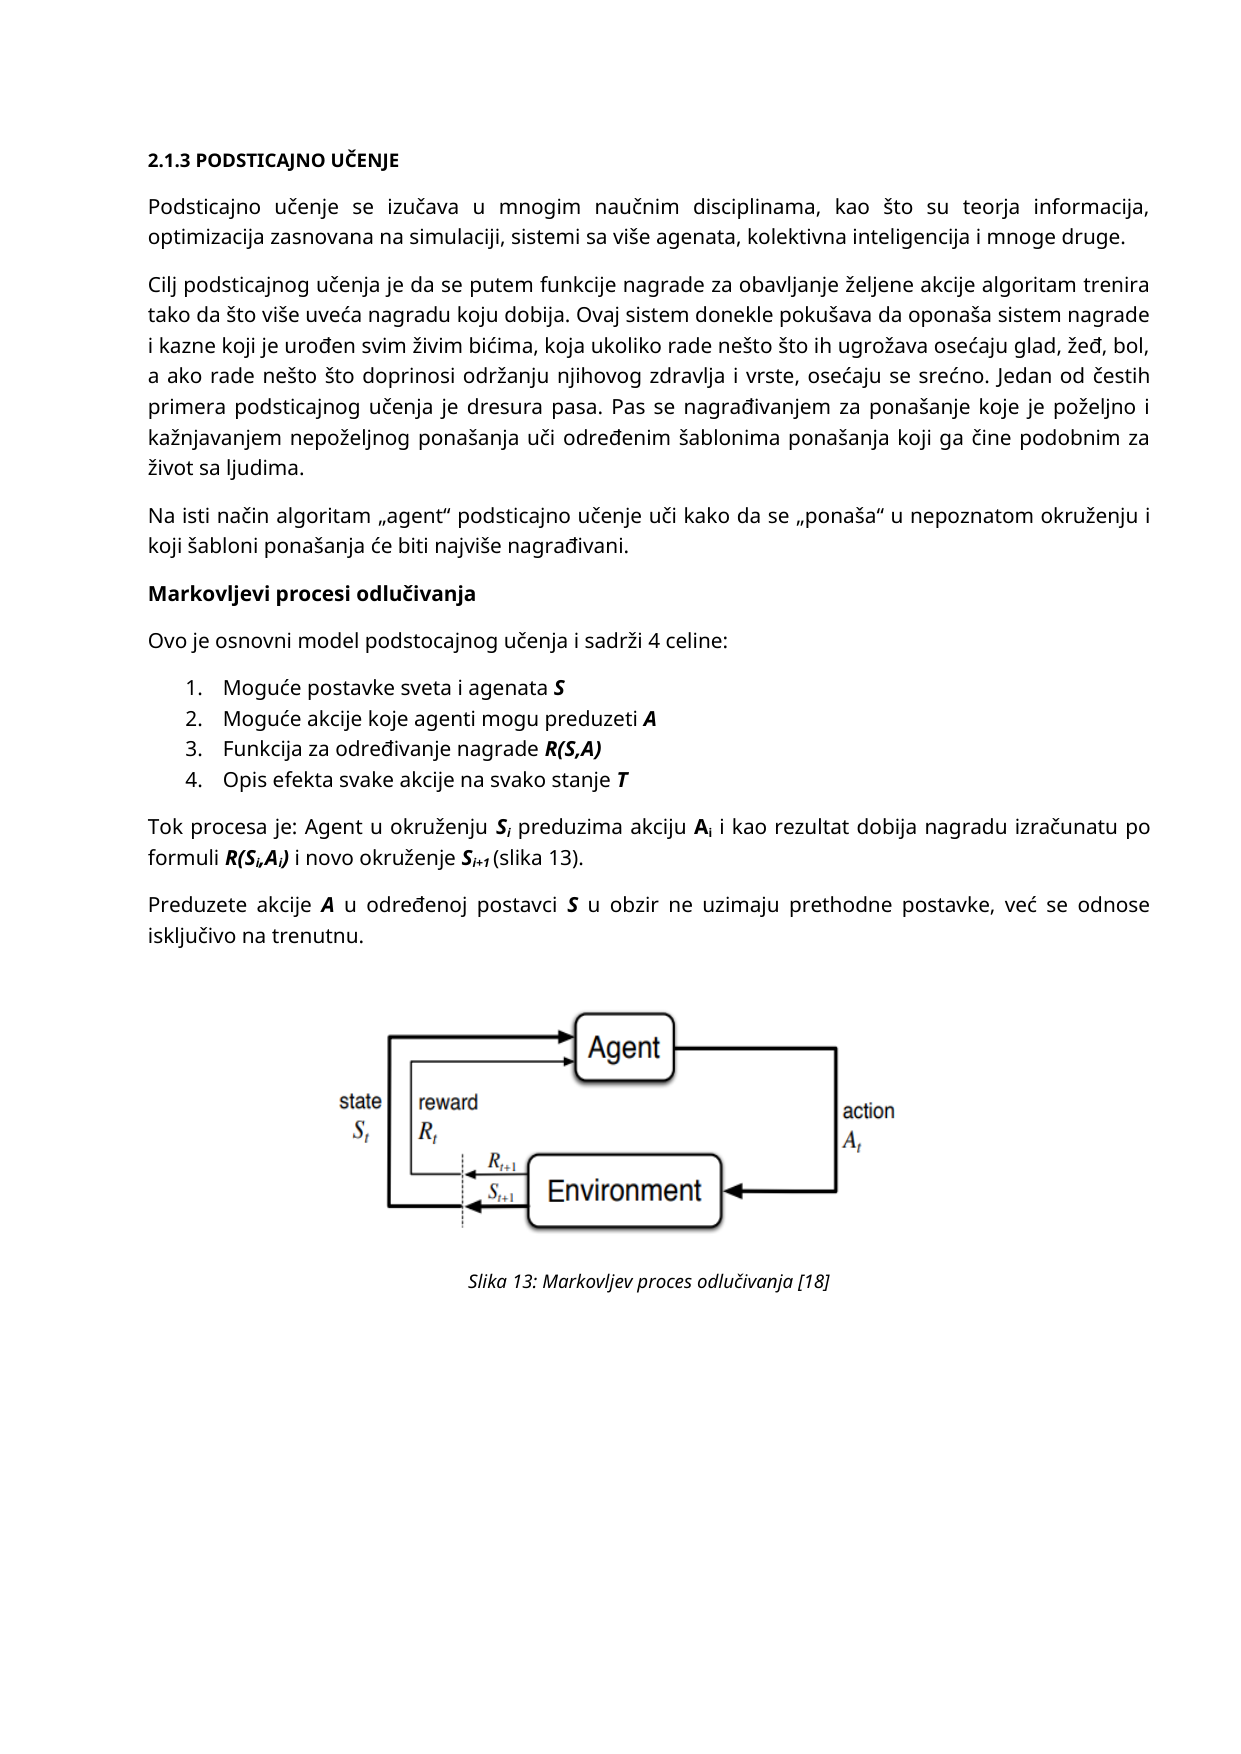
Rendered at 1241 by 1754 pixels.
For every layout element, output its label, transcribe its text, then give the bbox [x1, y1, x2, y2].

text Preduzete akcije A u određenoj postavci S u obzir ne uzimaju prethodne postavke, već se odnose isključivo na trenutnu. [148, 890, 1152, 949]
list Moguće akcije koje agenti mogu preduzeti A [185, 704, 1152, 732]
list Moguće postavke sveta i agenata S [185, 673, 1152, 702]
text Cilj podsticajnog učenja je da se putem funkcije nagrade za obavljanje željene akcije algoritam trenira tako da što više uveća nagradu koju dobija. Ovaj sistem donekle pokušava da oponaša sistem nagrade i kazne koji je urođen svim živim bićima, koja ukoliko rade nešto što ih ugrožava osećaju glad, žeđ, bol, a ako rade nešto što doprinosi održanju njihovog zdravlja i vrste, osećaju se srećno. Jedan od čestih primera podsticajnog učenja je dresura pasa. Pas se nagrađivanjem za ponašanje koje je poželjno i kažnjavanjem nepoželjnog ponašanja uči određenim šablonima ponašanja koji ga čine podobnim za život sa ljudima. [148, 270, 1152, 482]
subtitle Markovljevi procesi odlučivanja [148, 579, 1152, 607]
subtitle 2.1.3 PODSTICAJNO UČENJE [148, 148, 1152, 173]
text Na isti način algoritam „agent“ podsticajno učenje uči kako da se „ponaša“ u nepoznatom okruženju i koji šabloni ponašanja će biti najviše nagrađivani. [148, 501, 1152, 560]
subtitle Slika 13: Markovljev proces odlučivanja [18] [148, 1268, 1152, 1294]
list Funkcija za određivanje nagrade R(S,A) [185, 734, 1152, 763]
list Opis efekta svake akcije na svako stanje T [185, 765, 1152, 794]
picture [222, 968, 1077, 1250]
text Ovo je osnovni model podstocajnog učenja i sadrži 4 celine: [148, 626, 1152, 654]
text Tok procesa je: Agent u okruženju Si preduzima akciju Ai i kao rezultat dobija nagradu izračunatu po formuli R(Si,Ai) i novo okruženje Si+1 (slika 13). [148, 812, 1152, 872]
text Podsticajno učenje se izučava u mnogim naučnim disciplinama, kao što su teorja informacija, optimizacija zasnovana na simulaciji, sistemi sa više agenata, kolektivna inteligencija i mnoge druge. [148, 192, 1152, 251]
